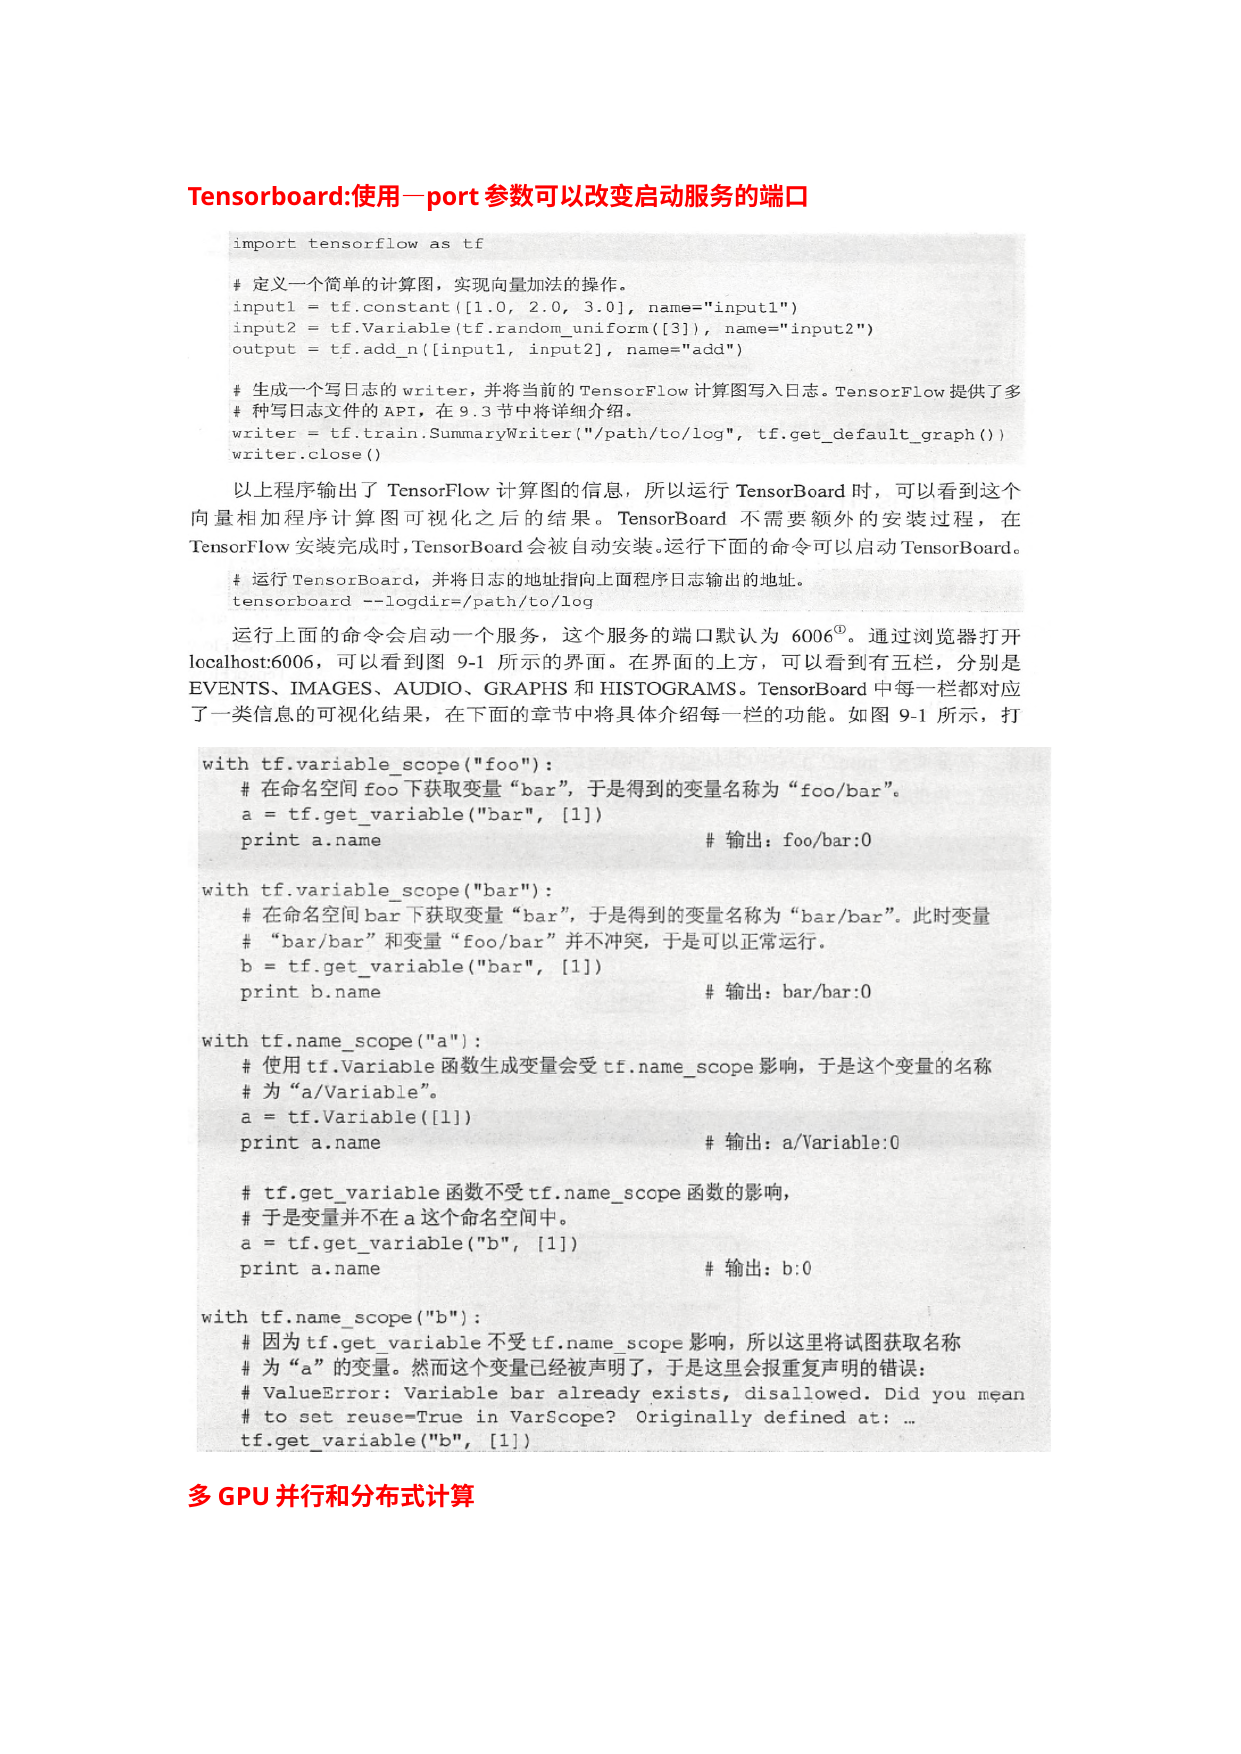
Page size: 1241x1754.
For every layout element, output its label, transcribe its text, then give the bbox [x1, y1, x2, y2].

picture [187, 747, 1052, 1452]
picture [187, 227, 1052, 726]
text Tensorboard:使用—port参数可以改变启动服务的端口 [187, 162, 1053, 227]
text 多GPu并行和分布式计算 [187, 1462, 1053, 1527]
